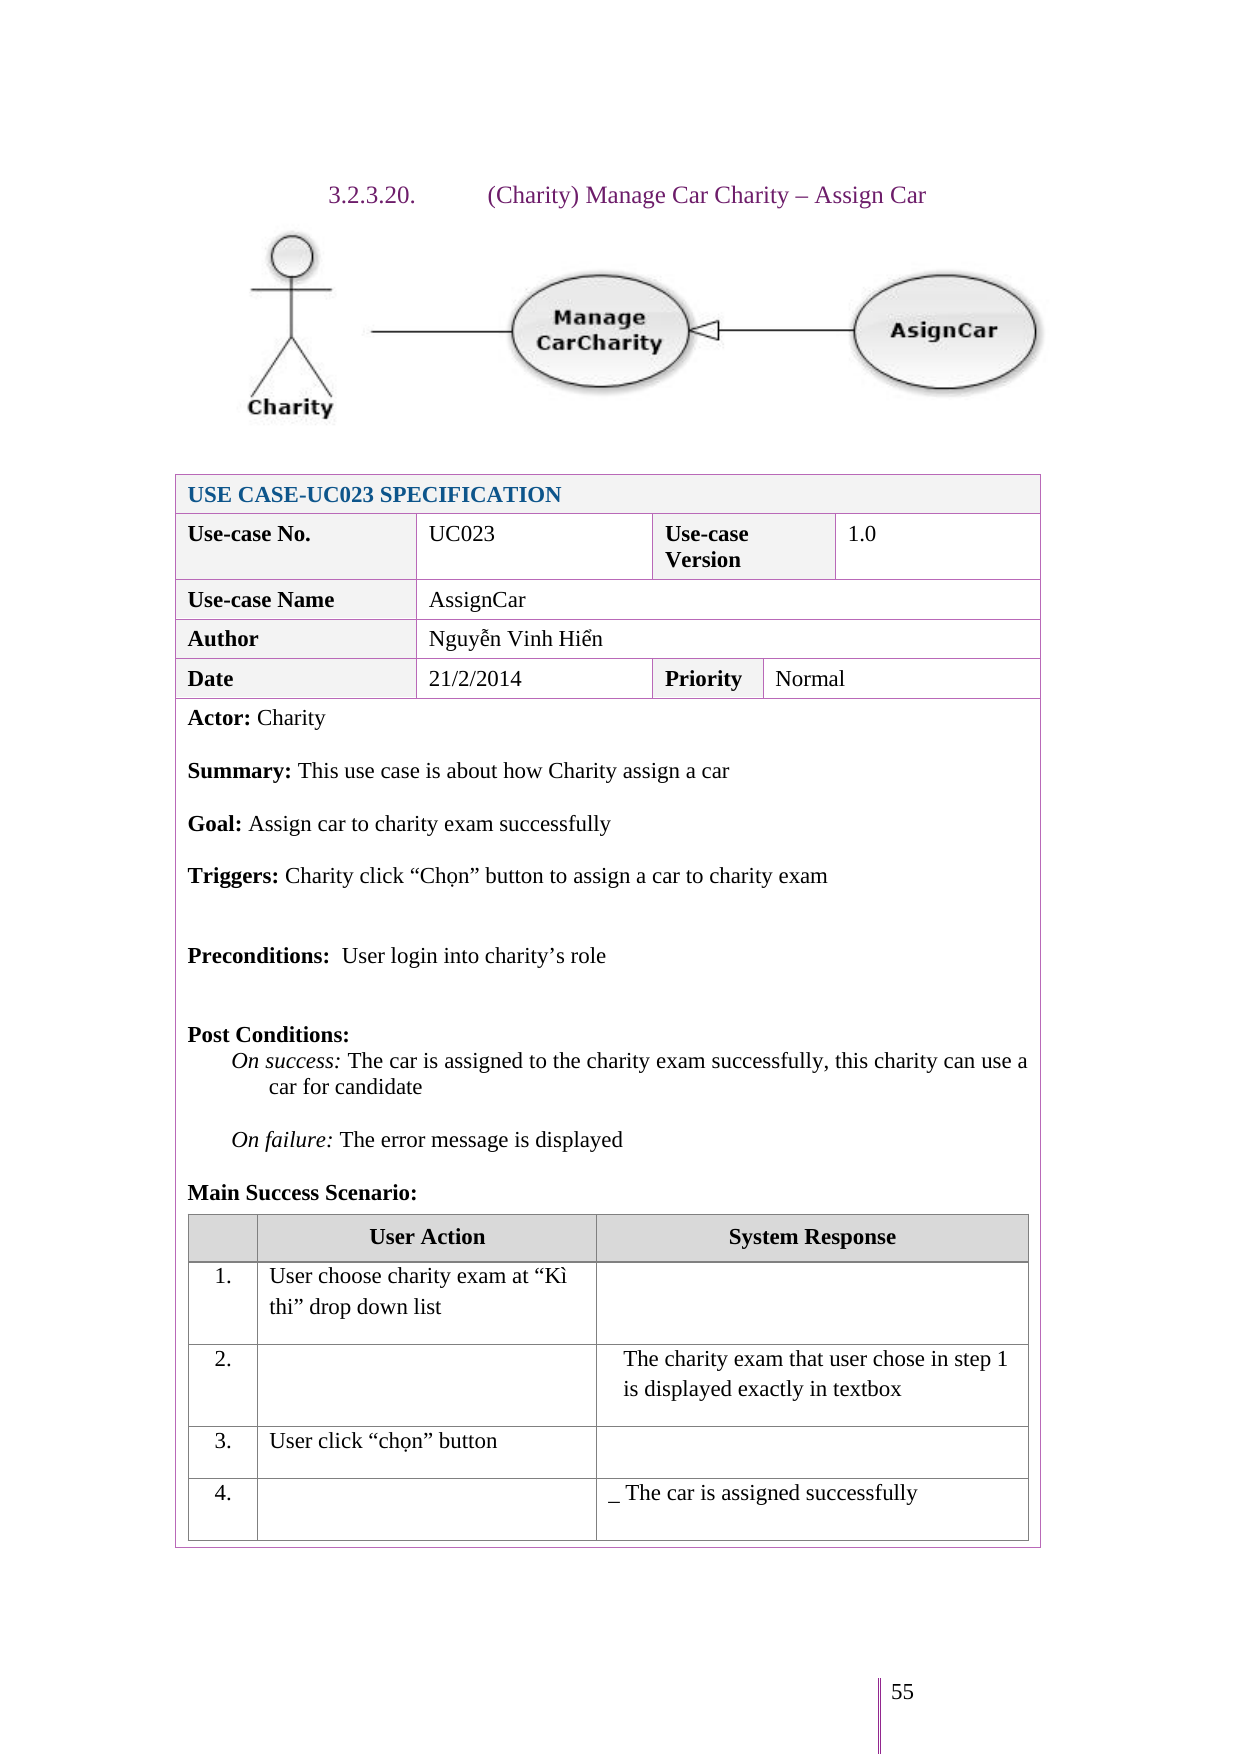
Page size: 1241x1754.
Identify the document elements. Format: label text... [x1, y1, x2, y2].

table_cell Use-case No. [176, 514, 416, 579]
subtitle (Charity) Manage Car Charity – Assign Car [328, 180, 1053, 209]
table_cell 21/2/2014 [417, 659, 652, 697]
table_cell Nguyễn Vinh Hiển [417, 620, 1040, 658]
table_cell 1.0 [836, 514, 1040, 579]
picture [187, 213, 1060, 449]
table_cell UC023 [417, 514, 652, 579]
table_cell Date [176, 659, 416, 697]
table_cell Use-case Version [653, 514, 835, 579]
table_cell Priority [653, 659, 763, 697]
table_cell Use-case Name [176, 580, 416, 618]
table_cell Author [176, 620, 416, 658]
table_cell AssignCar [417, 580, 1040, 618]
table_cell Normal [764, 659, 1040, 697]
table_header USE CASE-UC023 SPECIFICATION [176, 475, 1040, 513]
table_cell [176, 699, 1040, 1547]
